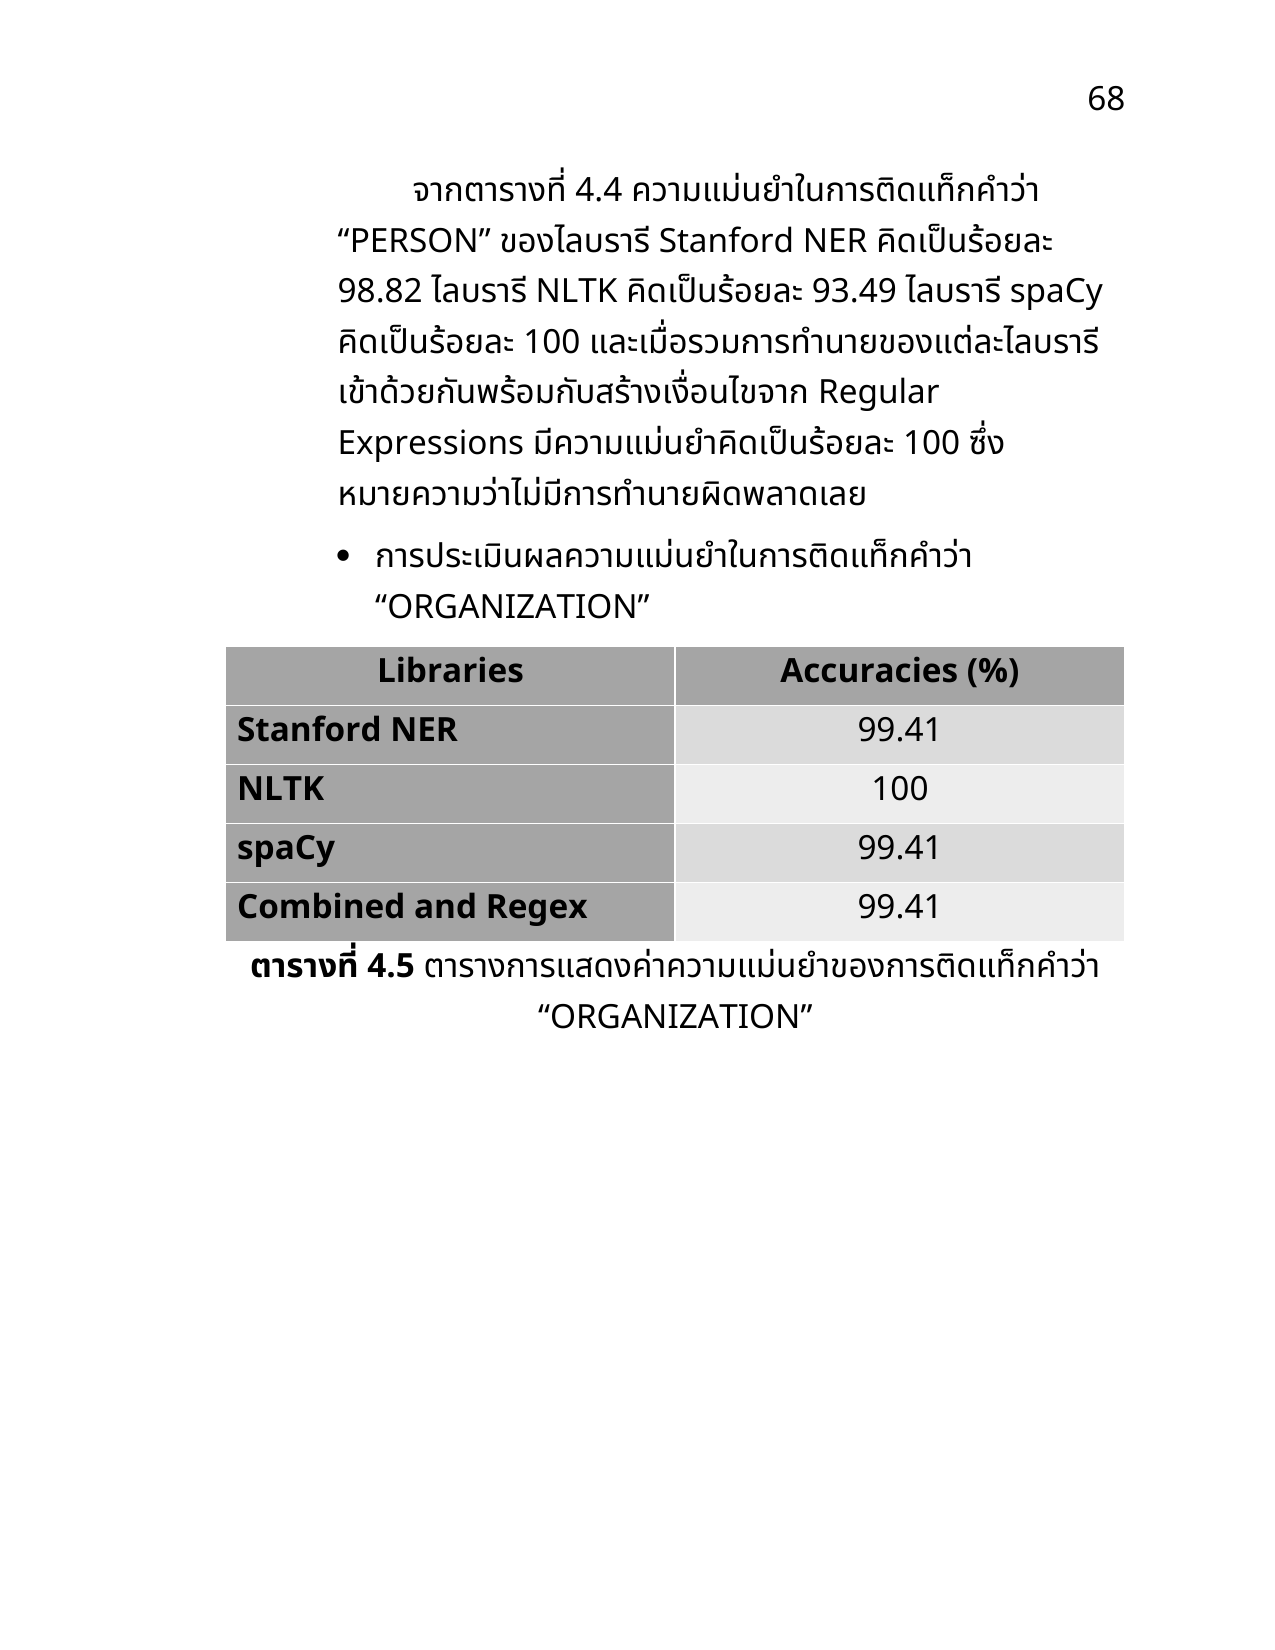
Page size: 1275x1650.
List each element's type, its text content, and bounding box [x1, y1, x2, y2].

table_cell 99.41 [676, 883, 1124, 941]
text จากตารางที่ 4.4 ความแม่นยำในการติดแท็กคำว่า “PERSON” ของไลบรารี Stanford NER คิดเป็นร้อยละ 98.82 ไลบรารี NLTK คิดเป็นร้อยละ 93.49 ไลบรารี spaCy คิดเป็นร้อยละ 100 และเมื่อรวมการทำนายของแต่ละไลบรารีเข้าด้วยกันพร้อมกับสร้างเงื่อนไขจาก Regular Expressions มีความแม่นยำคิดเป็นร้อยละ 100 ซึ่งหมายความว่าไม่มีการทำนายผิดพลาดเลย [337, 166, 1125, 520]
table_cell spaCy [226, 824, 674, 882]
table_cell 100 [676, 765, 1124, 823]
table_cell NLTK [226, 765, 674, 823]
table_header Libraries [226, 647, 674, 705]
table_cell Stanford NER [226, 706, 674, 764]
list การประเมินผลความแม่นยำในการติดแท็กคำว่า “ORGANIZATION” [337, 532, 1125, 633]
text ตารางที่ 4.5 ตารางการแสดงค่าความแม่นยำของการติดแท็กคำว่า “ORGANIZATION” [225, 942, 1125, 1043]
table_cell 99.41 [676, 824, 1124, 882]
table_header Accuracies (%) [676, 647, 1124, 705]
table_cell Combined and Regex [226, 883, 674, 941]
table_cell 99.41 [676, 706, 1124, 764]
